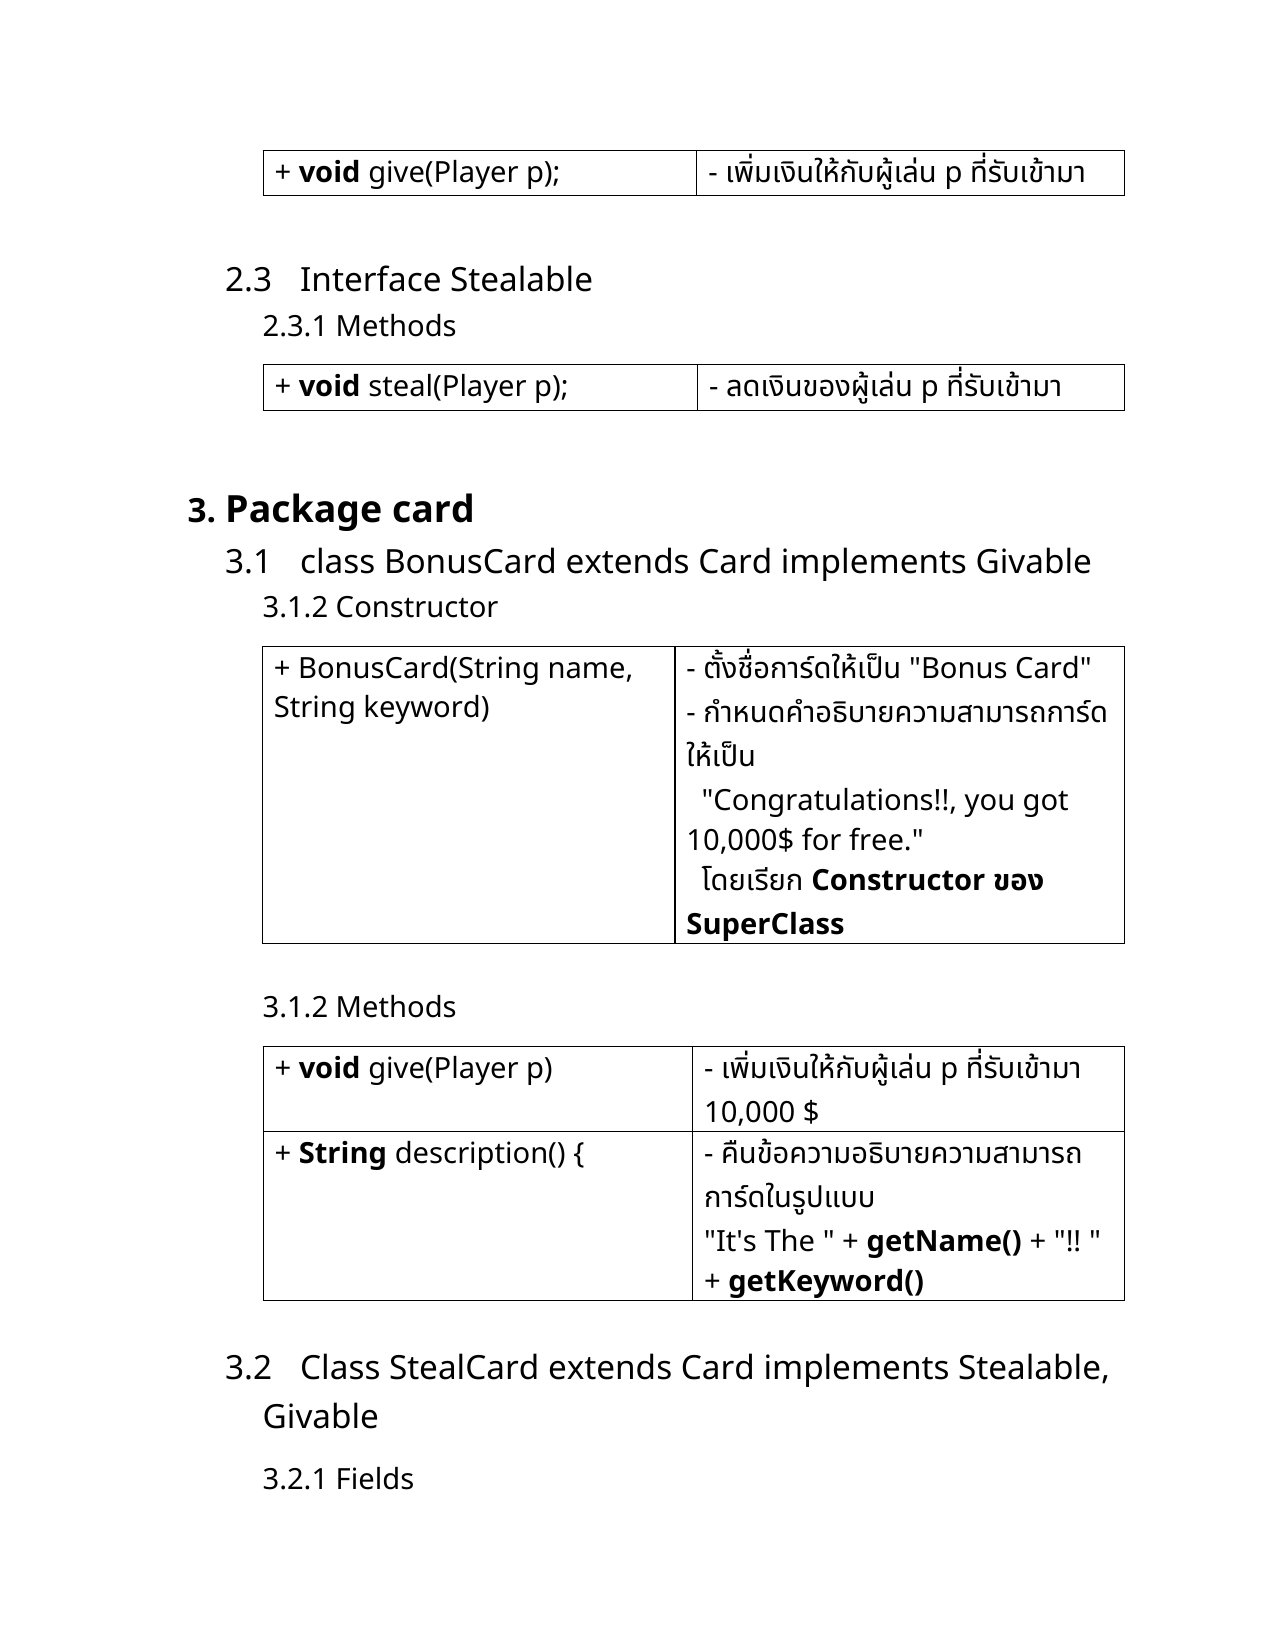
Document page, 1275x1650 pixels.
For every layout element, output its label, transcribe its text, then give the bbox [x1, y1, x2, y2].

table_cell + String description() { [264, 1132, 692, 1300]
list class BonusCard extends Card implements Givable [225, 537, 1125, 583]
table_header - ตั้งชื่อการ์ดให้เป็น "Bonus Card" - กำหนดคำอธิบายความสามารถการ์ดให้เป็น "Congratulations!!, you got 10,000$ for free." โดยเรียก Constructor ของ SuperClass [676, 647, 1124, 943]
table_header + void give(Player p); [264, 151, 696, 195]
table_header - ลดเงินของผู้เล่น p ที่รับเข้ามา [698, 365, 1124, 409]
list Interface Stealable [225, 256, 1125, 301]
list 3.1.2 Constructor [225, 586, 1125, 626]
list Package card [187, 482, 1125, 533]
table_header + void steal(Player p); [264, 365, 697, 409]
list 3.1.2 Methods [262, 987, 1125, 1026]
table_cell - คืนข้อความอธิบายความสามารถการ์ดในรูปแบบ "It's The " + getName() + "!! " + getKeyword() [693, 1132, 1124, 1300]
table_header + void give(Player p) [264, 1047, 692, 1131]
text 3.2.1 Fields [262, 1458, 1125, 1498]
table_header - เพิ่มเงินให้กับผู้เล่น p ที่รับเข้ามา 10,000 $ [693, 1047, 1124, 1131]
list 2.3.1 Methods [262, 305, 1125, 344]
list Class StealCard extends Card implements Stealable, Givable [225, 1344, 1125, 1438]
table_header + BonusCard(String name, String keyword) [263, 647, 674, 943]
table_header - เพิ่มเงินให้กับผู้เล่น p ที่รับเข้ามา [697, 151, 1124, 195]
